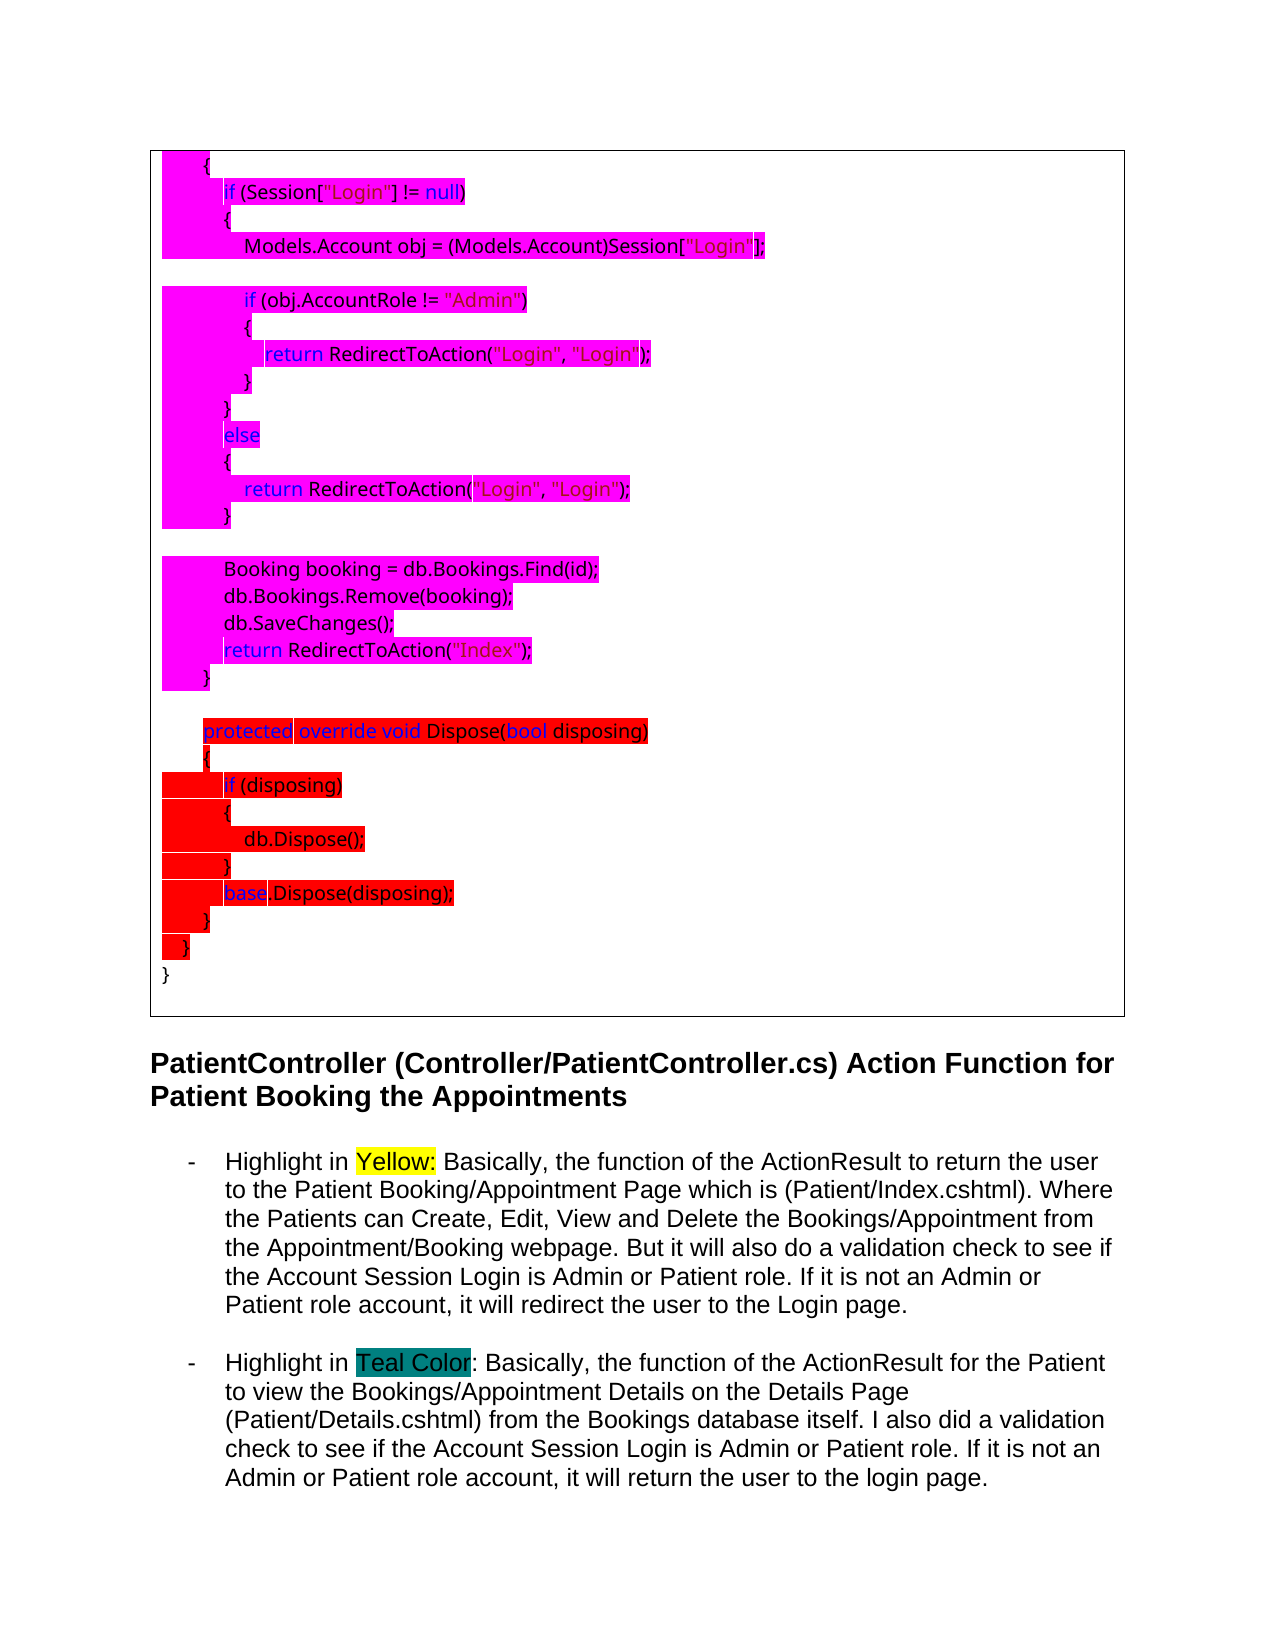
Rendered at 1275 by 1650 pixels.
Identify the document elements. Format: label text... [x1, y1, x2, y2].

list Highlight in Teal Color: Basically, the function of the ActionResult for the Patient to view the Bookings/Appointment Details on the Details Page (Patient/Details.cshtml) from the Bookings database itself. I also did a validation check to see if the Account Session Login is Admin or Patient role. If it is not an Admin or Patient role account, it will return the user to the login page. [187, 1348, 1125, 1492]
text PatientController (Controller/PatientController.cs) Action Function for Patient Booking the Appointments [150, 1046, 1125, 1113]
list Highlight in Yellow: Basically, the function of the ActionResult to return the user to the Patient Booking/Appointment Page which is (Patient/Index.cshtml). Where the Patients can Create, Edit, View and Delete the Bookings/Appointment from the Appointment/Booking webpage. But it will also do a validation check to see if the Account Session Login is Admin or Patient role. If it is not an Admin or Patient role account, it will redirect the user to the Login page. [187, 1147, 1125, 1319]
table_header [151, 151, 1124, 1016]
